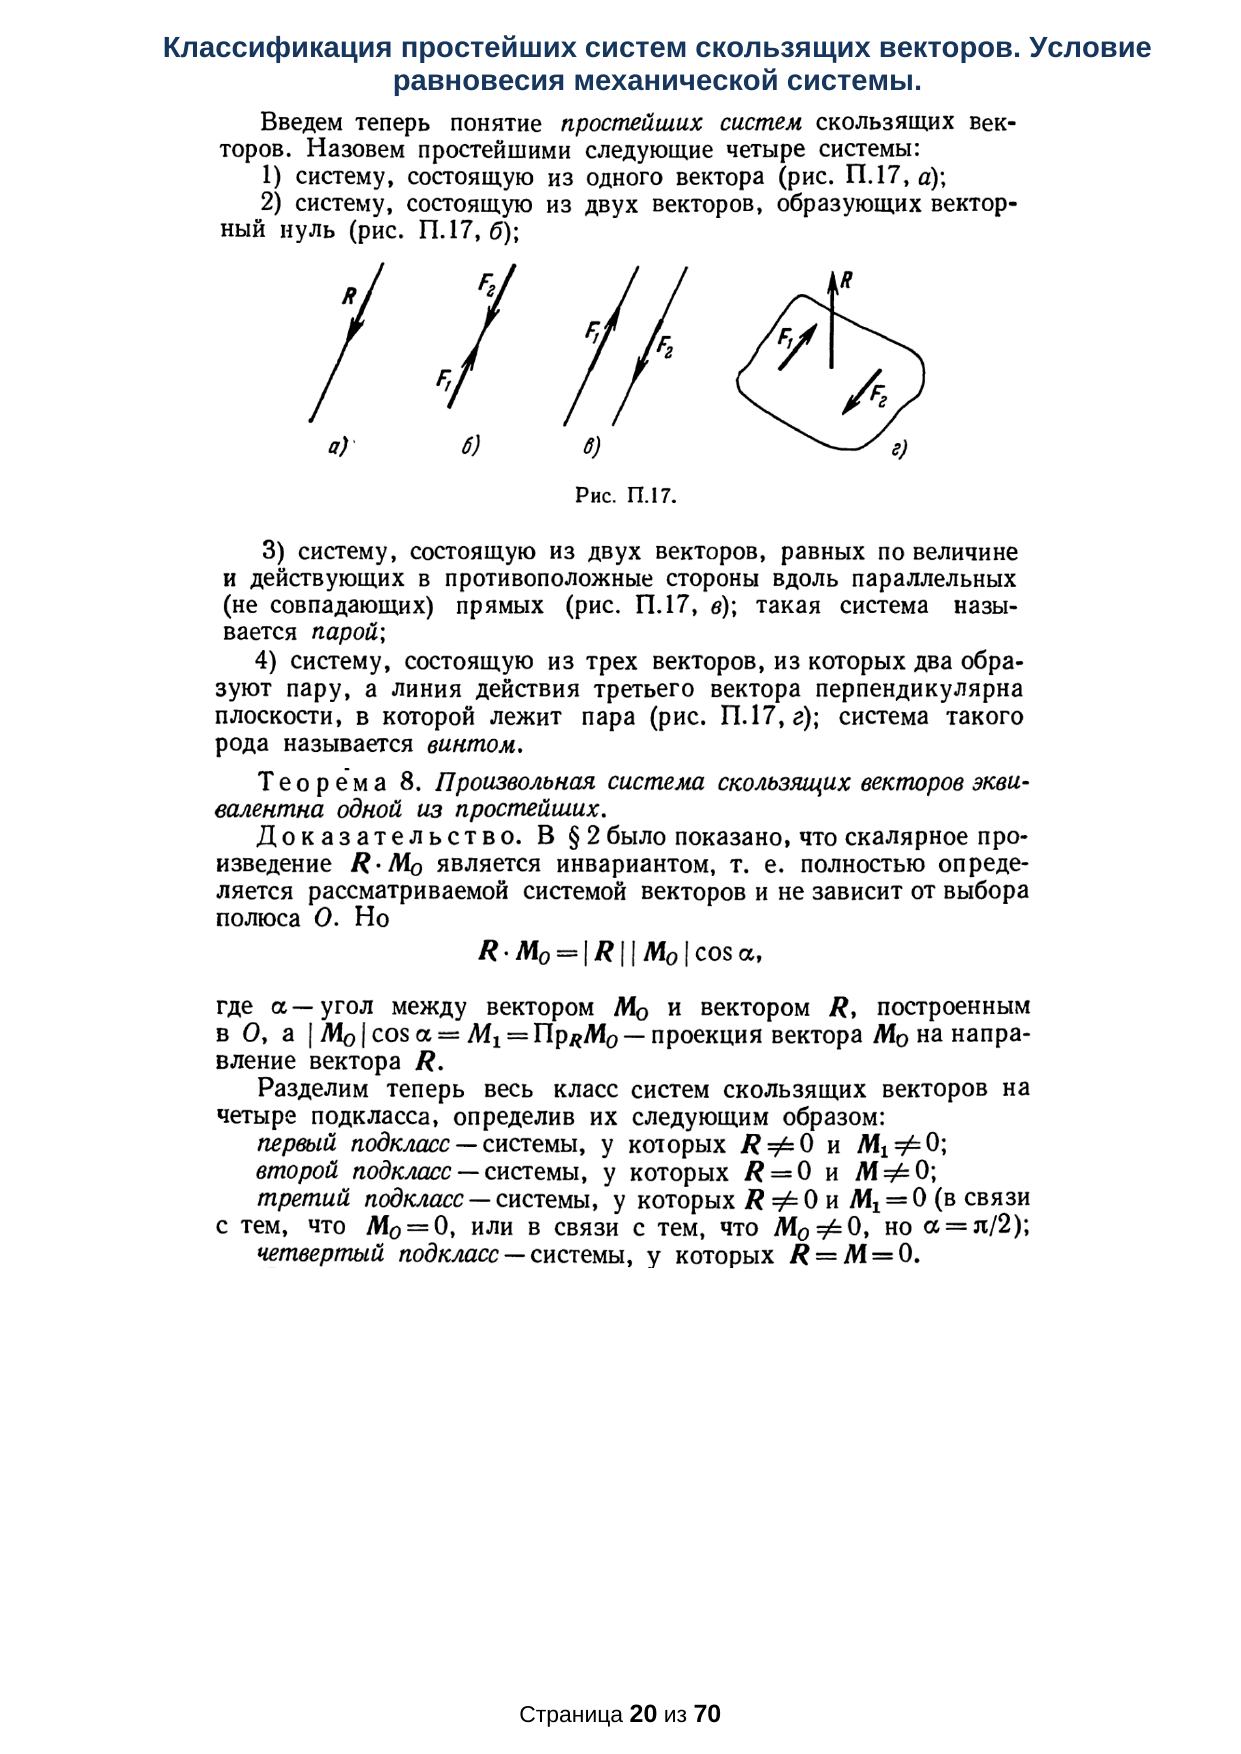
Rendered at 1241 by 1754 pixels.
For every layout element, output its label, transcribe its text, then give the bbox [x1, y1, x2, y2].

picture [214, 109, 1026, 645]
picture [208, 648, 1032, 766]
picture [206, 768, 1035, 1268]
subtitle Классификация простейших систем скользящих векторов. Условие равновесия механической системы. [104, 29, 1211, 97]
